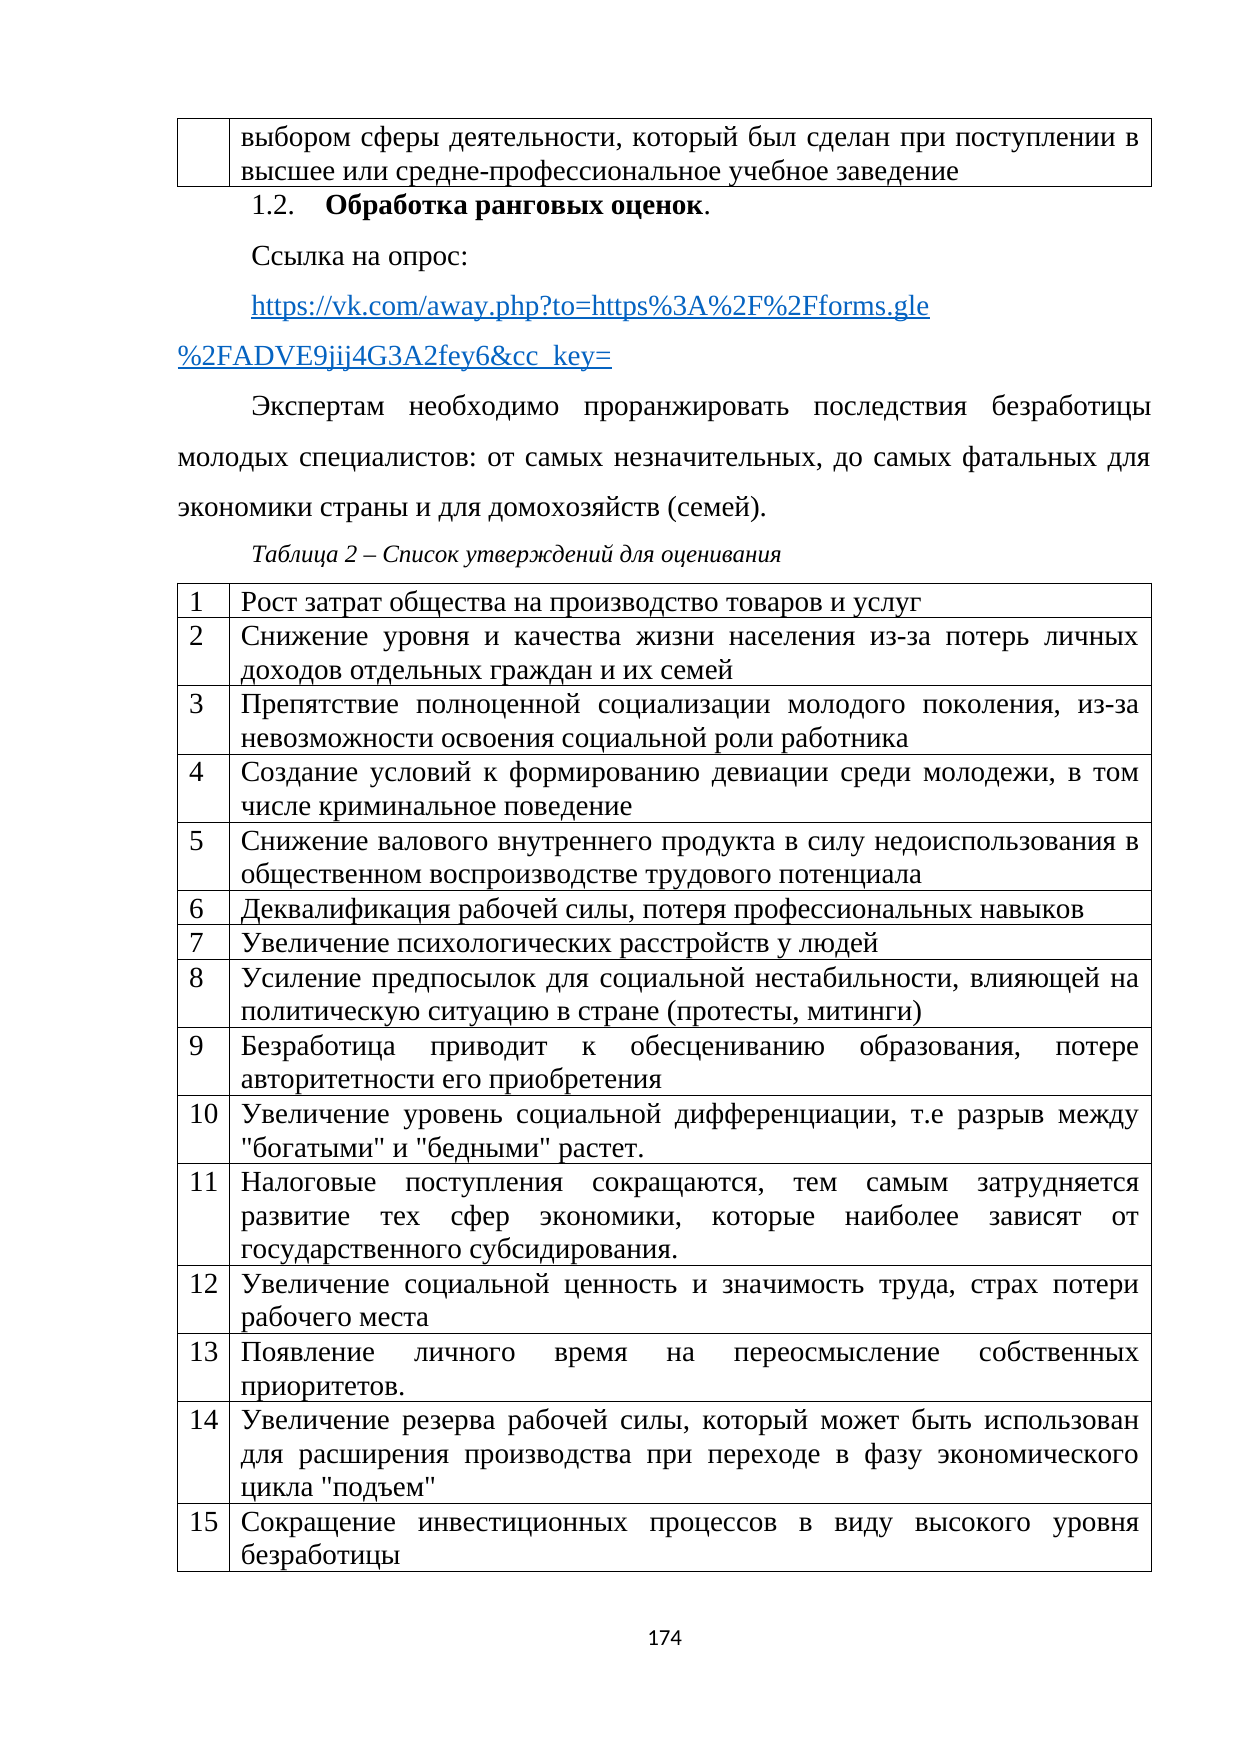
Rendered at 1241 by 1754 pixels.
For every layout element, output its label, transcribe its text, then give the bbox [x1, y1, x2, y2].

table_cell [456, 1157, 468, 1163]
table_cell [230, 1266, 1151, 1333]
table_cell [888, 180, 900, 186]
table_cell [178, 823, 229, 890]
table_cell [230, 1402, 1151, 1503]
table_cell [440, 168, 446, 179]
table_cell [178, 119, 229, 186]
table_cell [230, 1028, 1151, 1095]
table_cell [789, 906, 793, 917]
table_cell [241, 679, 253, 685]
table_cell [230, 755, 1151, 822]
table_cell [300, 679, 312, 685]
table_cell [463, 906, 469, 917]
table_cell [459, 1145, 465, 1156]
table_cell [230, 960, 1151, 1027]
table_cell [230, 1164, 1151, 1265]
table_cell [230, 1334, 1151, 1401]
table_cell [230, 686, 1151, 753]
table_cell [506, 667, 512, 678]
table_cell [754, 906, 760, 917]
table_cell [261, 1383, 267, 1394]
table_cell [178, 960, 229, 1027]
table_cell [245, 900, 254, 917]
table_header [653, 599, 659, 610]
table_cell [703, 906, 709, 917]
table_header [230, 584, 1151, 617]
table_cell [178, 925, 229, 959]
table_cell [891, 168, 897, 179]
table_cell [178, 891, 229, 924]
text Ссылка на опрос: [177, 238, 1152, 271]
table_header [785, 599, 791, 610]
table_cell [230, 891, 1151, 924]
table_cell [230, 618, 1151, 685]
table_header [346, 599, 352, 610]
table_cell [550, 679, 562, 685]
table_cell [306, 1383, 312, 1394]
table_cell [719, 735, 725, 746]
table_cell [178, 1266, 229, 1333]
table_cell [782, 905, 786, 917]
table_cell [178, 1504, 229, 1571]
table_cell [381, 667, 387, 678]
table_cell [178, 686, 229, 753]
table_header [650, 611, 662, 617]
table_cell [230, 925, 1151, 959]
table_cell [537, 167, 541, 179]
text Таблица 2 – Список утверждений для оценивания [177, 539, 1152, 568]
list Обработка ранговых оценок. [177, 187, 1152, 221]
text Экспертам необходимо проранжировать последствия безработицы молодых специалистов: от самых незначительных, до самых фатальных для экономики страны и для домохозяйств (семей). [177, 388, 1152, 523]
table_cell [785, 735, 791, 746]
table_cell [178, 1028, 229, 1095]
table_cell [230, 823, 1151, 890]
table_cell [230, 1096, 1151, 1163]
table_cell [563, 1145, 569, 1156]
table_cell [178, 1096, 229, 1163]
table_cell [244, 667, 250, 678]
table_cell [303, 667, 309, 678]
text https://vk.com/away.php?to=https%3A%2F%2Fforms.gle%2FADVE9jij4G3A2fey6&cc_key= [177, 288, 1152, 372]
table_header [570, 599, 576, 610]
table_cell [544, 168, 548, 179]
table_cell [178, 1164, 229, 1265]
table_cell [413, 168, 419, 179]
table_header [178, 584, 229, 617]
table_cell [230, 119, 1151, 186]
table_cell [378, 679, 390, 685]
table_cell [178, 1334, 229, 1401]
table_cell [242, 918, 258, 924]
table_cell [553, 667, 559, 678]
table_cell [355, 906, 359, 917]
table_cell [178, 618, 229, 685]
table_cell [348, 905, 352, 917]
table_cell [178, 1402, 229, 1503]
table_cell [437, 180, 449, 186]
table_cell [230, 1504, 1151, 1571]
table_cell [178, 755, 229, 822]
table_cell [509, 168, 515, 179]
